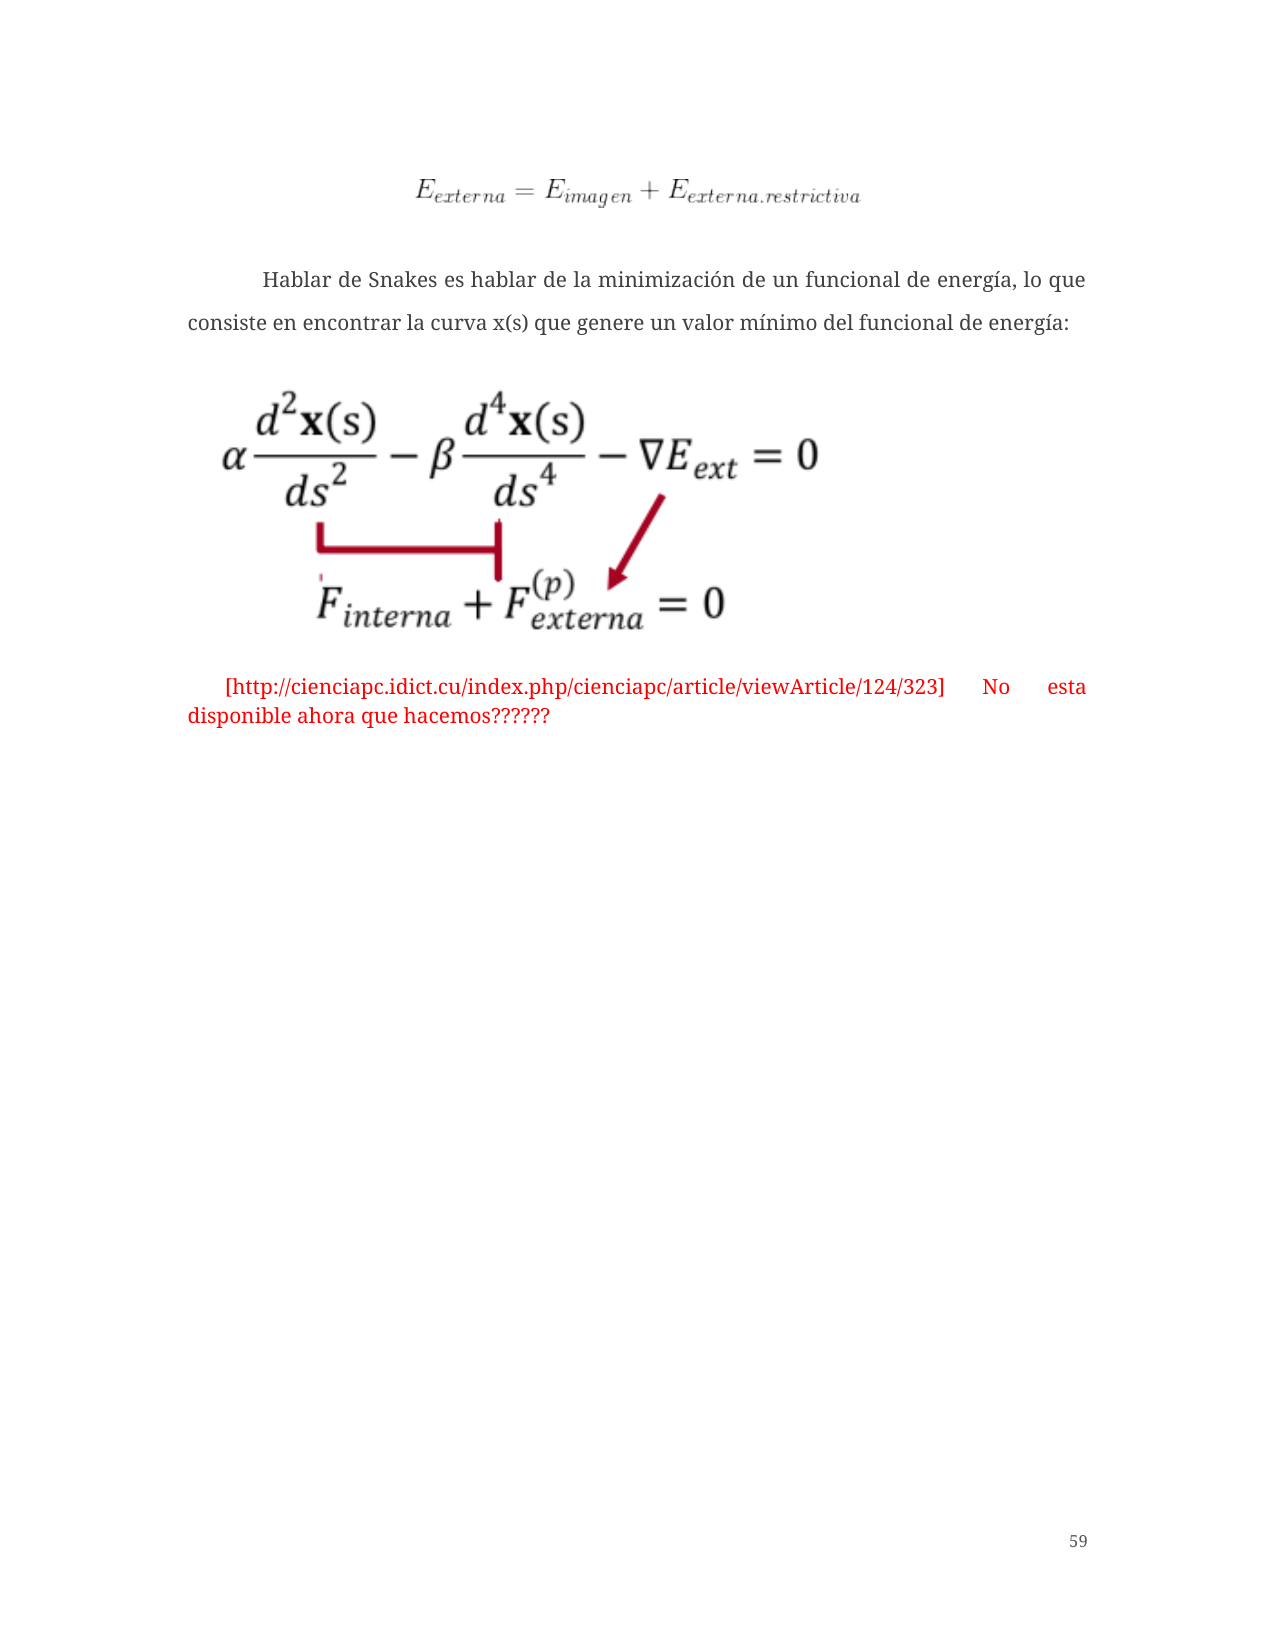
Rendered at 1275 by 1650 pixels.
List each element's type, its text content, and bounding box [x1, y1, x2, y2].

picture [187, 379, 824, 644]
text Hablar de Snakes es hablar de la minimización de un funcional de energía, lo que consiste en encontrar la curva x(s) que genere un valor mínimo del funcional de energía: [187, 265, 1087, 336]
text [http://cienciapc.idict.cu/index.php/cienciapc/article/viewArticle/124/323] No esta disponible ahora que hacemos?????? [187, 672, 1087, 729]
picture [414, 179, 861, 208]
